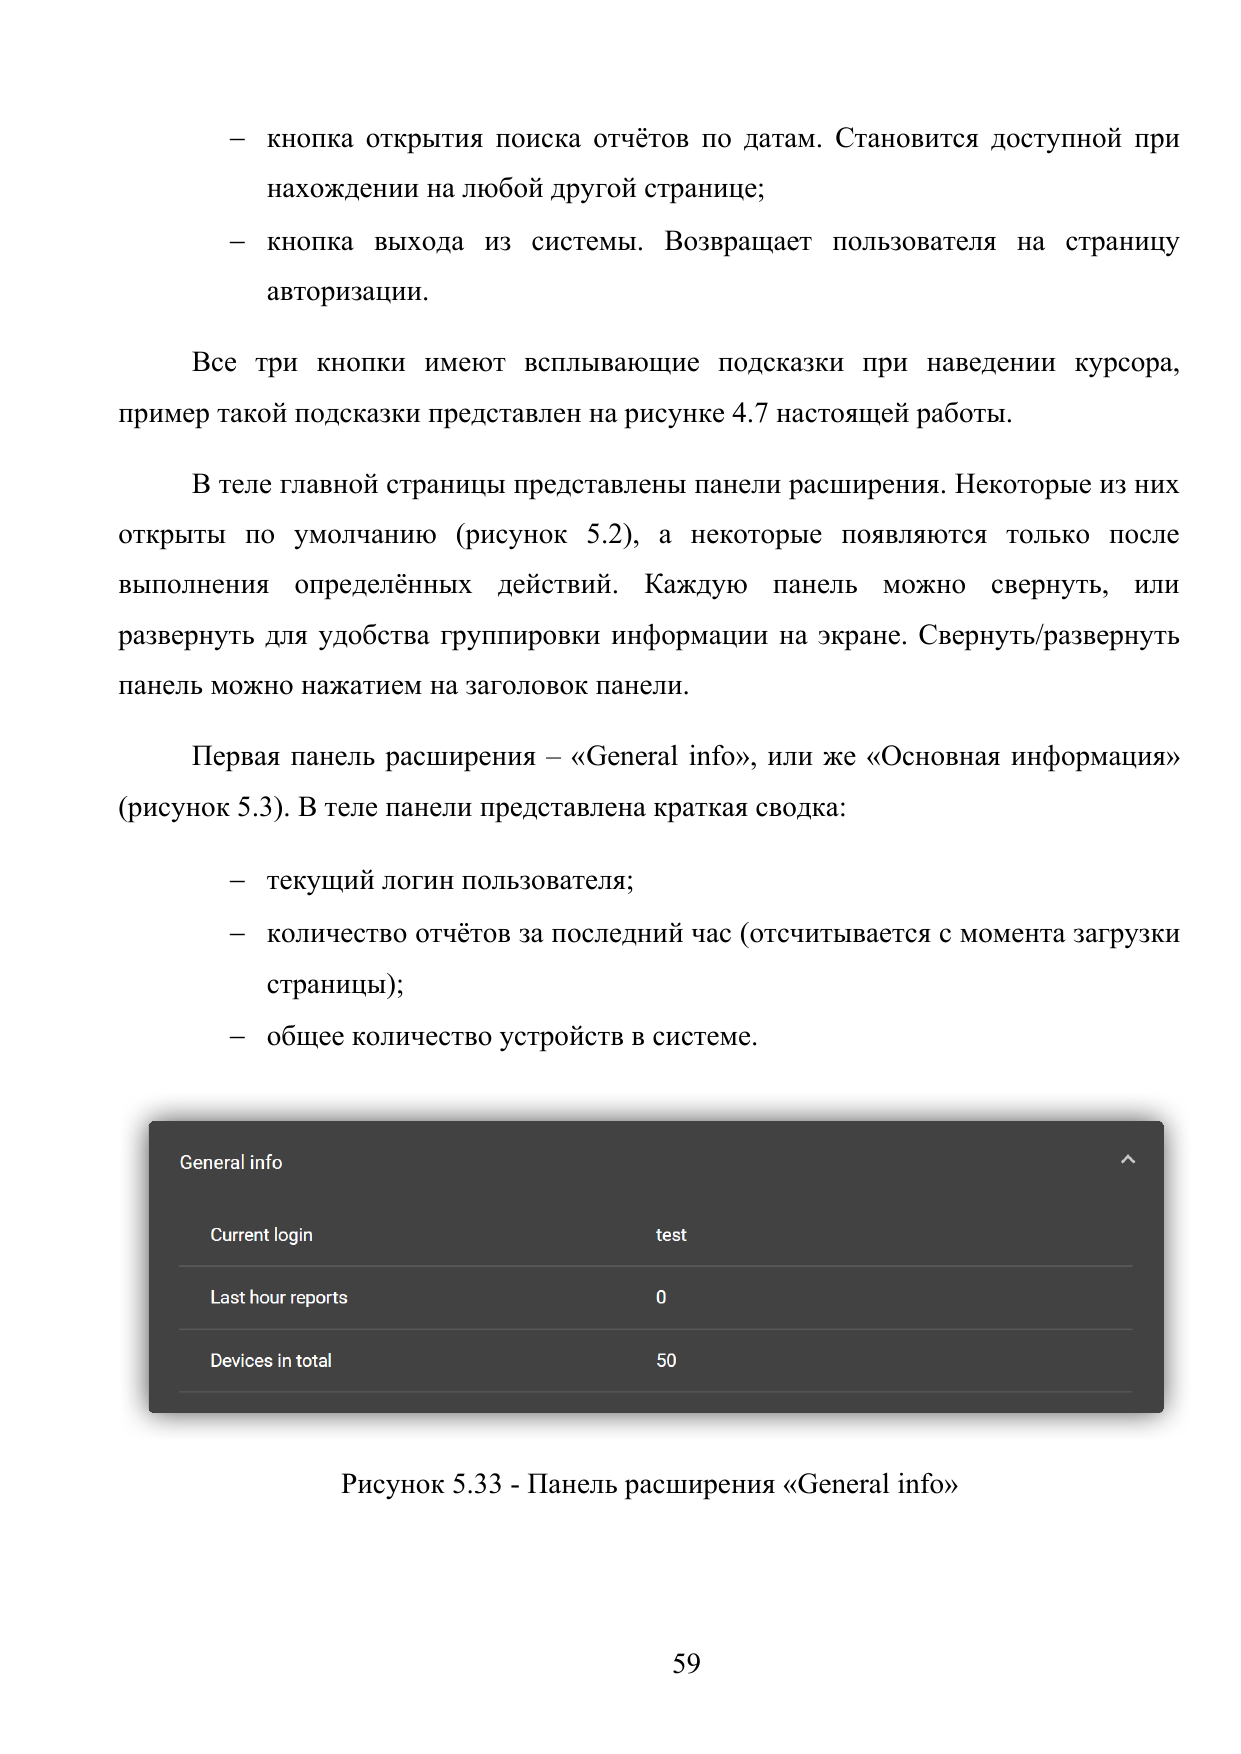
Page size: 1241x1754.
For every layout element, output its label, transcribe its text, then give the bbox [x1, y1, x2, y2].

list общее количество устройств в системе. [229, 1016, 1181, 1052]
text В теле главной страницы представлены панели расширения. Некоторые из них открыты по умолчанию (рисунок 5.2), а некоторые появляются только после выполнения определённых действий. Каждую панель можно свернуть, или развернуть для удобства группировки информации на экране. Свернуть/развернуть панель можно нажатием на заголовок панели. [118, 466, 1181, 701]
list кнопка выхода из системы. Возвращает пользователя на страницу авторизации. [229, 221, 1181, 307]
list текущий логин пользователя; [229, 860, 1181, 896]
list кнопка открытия поиска отчётов по датам. Становится доступной при нахождении на любой другой странице; [229, 118, 1181, 204]
list количество отчётов за последний час (отсчитывается с момента загрузки страницы); [229, 913, 1181, 999]
text Первая панель расширения – «General info», или же «Основная информация» (рисунок 5.3). В теле панели представлена краткая сводка: [118, 738, 1181, 822]
text Все три кнопки имеют всплывающие подсказки при наведении курсора, пример такой подсказки представлен на рисунке 4.7 настоящей работы. [118, 344, 1181, 428]
picture [140, 1115, 1174, 1426]
